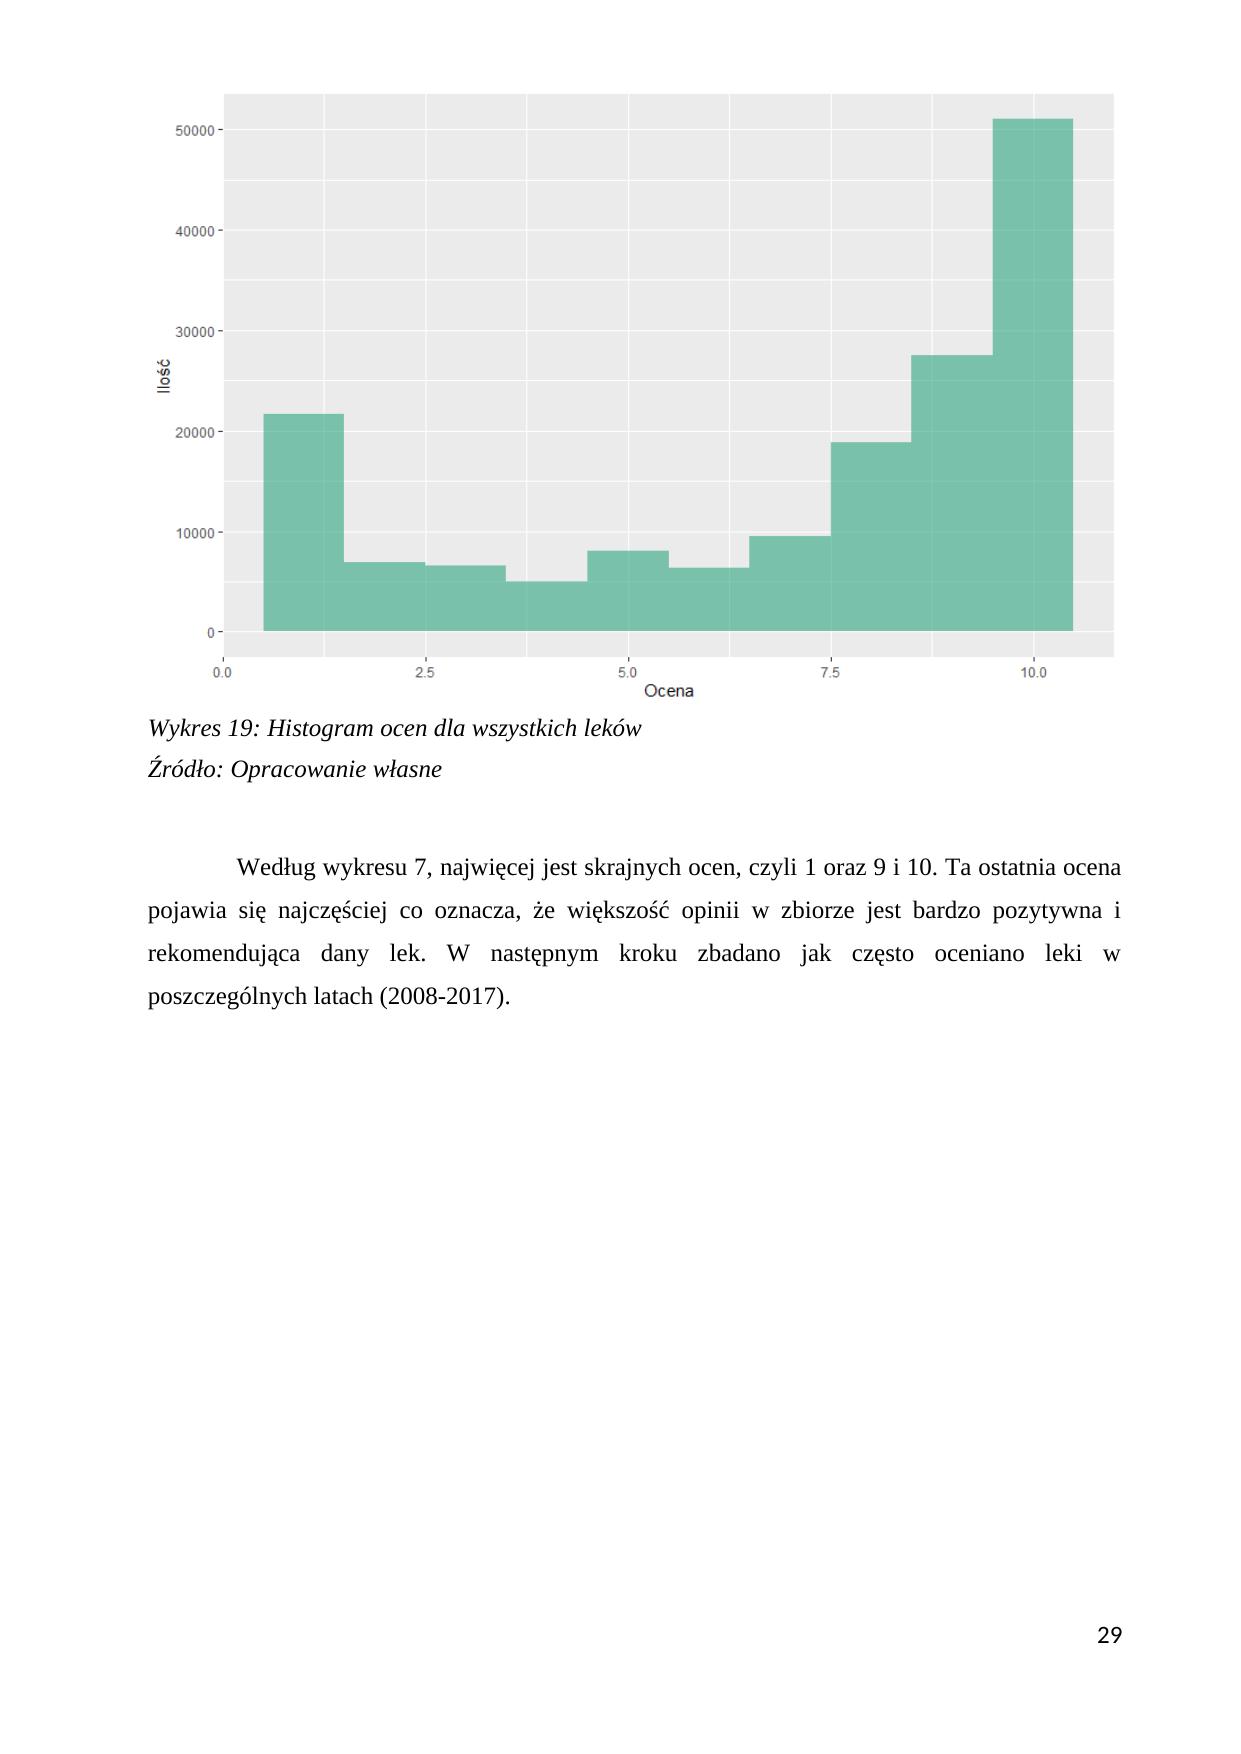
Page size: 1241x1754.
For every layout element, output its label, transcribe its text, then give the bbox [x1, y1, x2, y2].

picture [147, 86, 1123, 708]
text Według wykresu 7, najwięcej jest skrajnych ocen, czyli 1 oraz 9 i 10. Ta ostatnia ocena pojawia się najczęściej co oznacza, że większość opinii w zbiorze jest bardzo pozytywna i rekomendująca dany lek. W następnym kroku zbadano jak często oceniano leki w poszczególnych latach (2008-2017). [148, 852, 1122, 1010]
